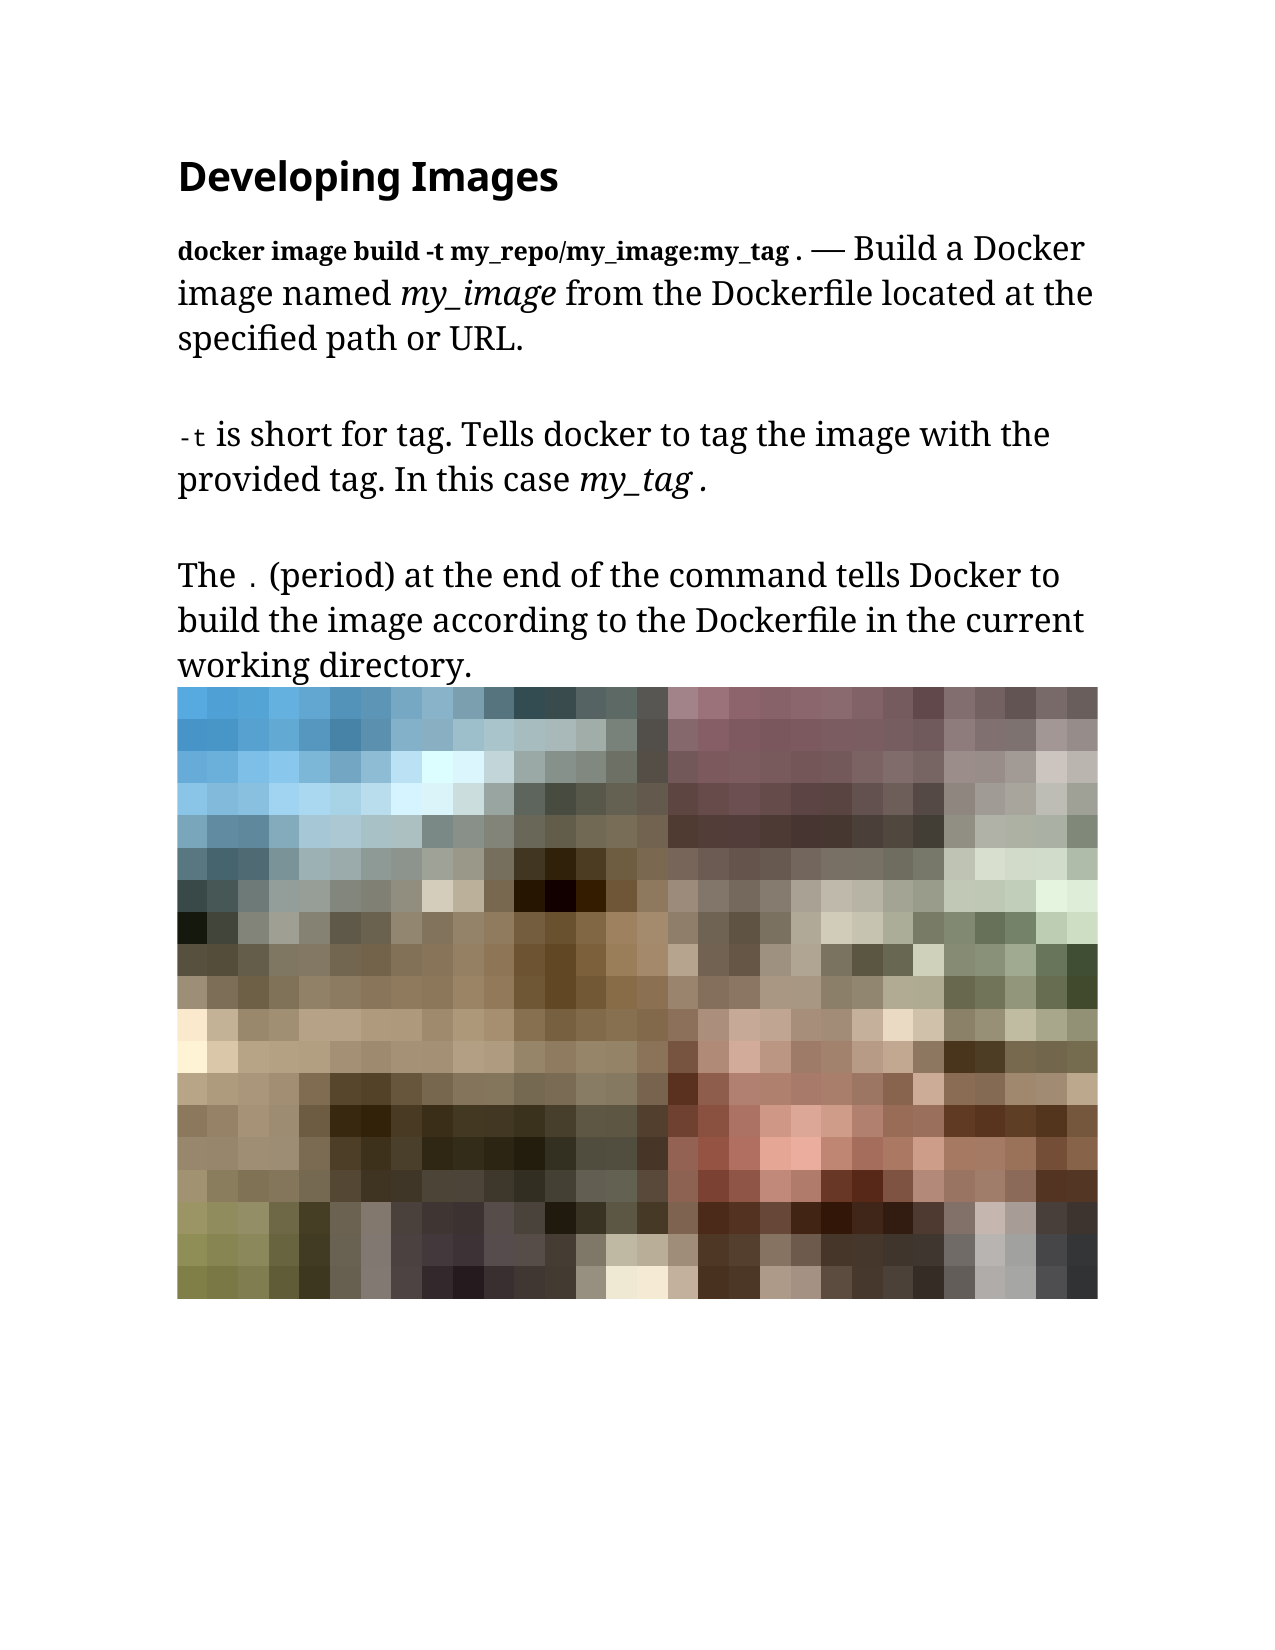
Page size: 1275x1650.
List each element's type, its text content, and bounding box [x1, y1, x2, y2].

text The . (period) at the end of the command tells Docker to build the image according to the Dockerfile in the current working directory. [177, 551, 1098, 687]
picture [177, 687, 1098, 1299]
text docker image build -t my_repo/my_image:my_tag . — Build a Docker image named my_image from the Dockerfile located at the specified path or URL. [177, 224, 1098, 361]
text -t is short for tag. Tells docker to tag the image with the provided tag. In this case my_tag . [177, 411, 1098, 501]
text Developing Images [177, 148, 1098, 203]
